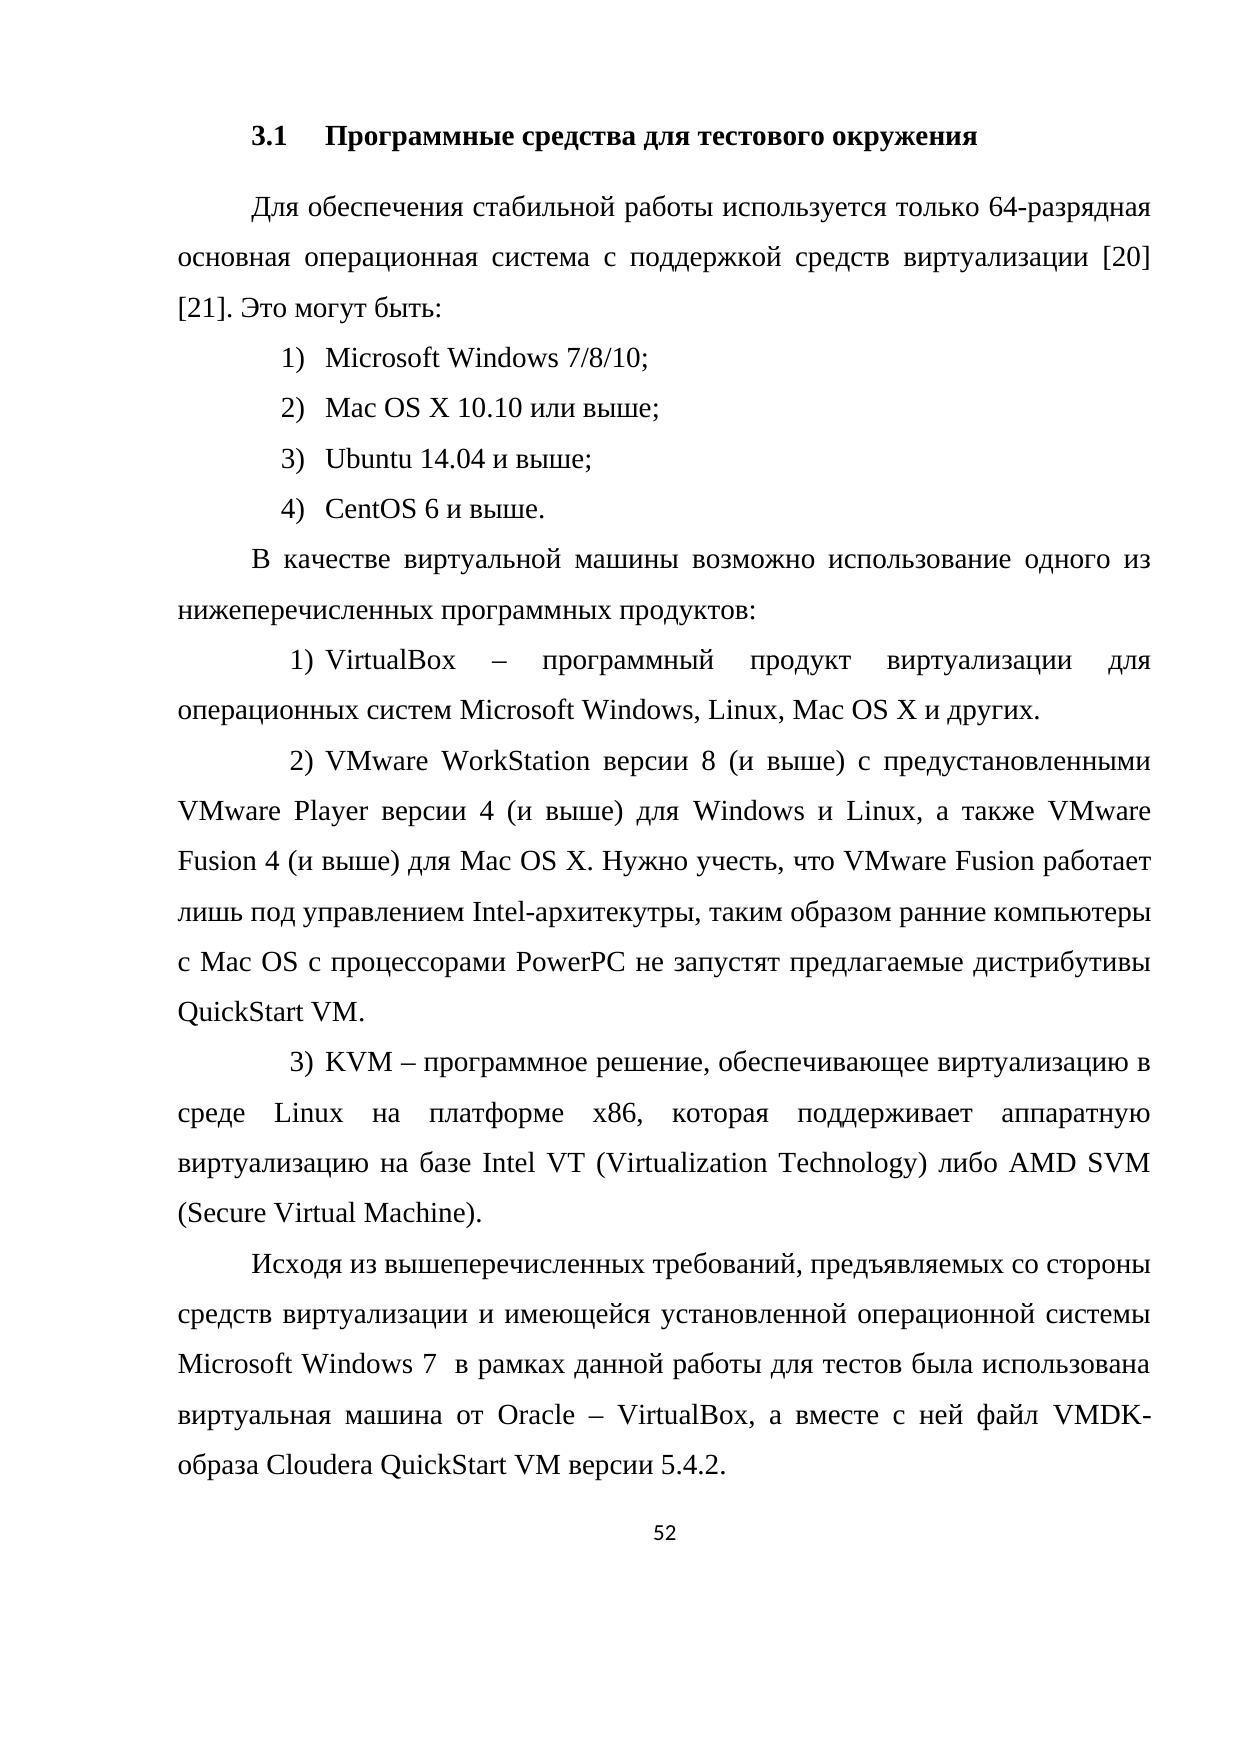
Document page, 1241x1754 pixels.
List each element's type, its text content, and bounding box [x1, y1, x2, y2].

list KVM – программное решение, обеспечивающее виртуализацию в среде Linux на платформе x86, которая поддерживает аппаратную виртуализацию на базе Intel VT (Virtualization Technology) либо AMD SVM (Secure Virtual Machine). [177, 1044, 1152, 1229]
text Ubuntu 14.04 и выше; [177, 441, 1152, 474]
text Исходя из вышеперечисленных требований, предъявляемых со стороны средств виртуализации и имеющейся установленной операционной системы Microsoft Windows 7 в рамках данной работы для тестов была использована виртуальная машина от Oracle – VirtualBox, а вместе с ней файл VMDK-образа Cloudera QuickStart VM версии 5.4.2. [177, 1246, 1152, 1481]
text Microsoft Windows 7/8/10; [177, 340, 1152, 374]
text В качестве виртуальной машины возможно использование одного из нижеперечисленных программных продуктов: [177, 541, 1152, 625]
text Для обеспечения стабильной работы используется только 64-разрядная основная операционная система с поддержкой средств виртуализации [20] [21]. Это могут быть: [177, 189, 1152, 323]
text Программные средства для тестового окружения [177, 118, 1152, 152]
list VirtualBox – программный продукт виртуализации для операционных систем Microsoft Windows, Linux, Mac OS X и других. [177, 642, 1152, 726]
text Mac OS X 10.10 или выше; [177, 391, 1152, 424]
list VMware WorkStation версии 8 (и выше) с предустановленными VMware Player версии 4 (и выше) для Windows и Linux, а также VMware Fusion 4 (и выше) для Mac OS X. Нужно учесть, что VMware Fusion работает лишь под управлением Intel-архитекутры, таким образом ранние компьютеры с Mac OS с процессорами PowerPC не запустят предлагаемые дистрибутивы QuickStart VM. [177, 743, 1152, 1028]
text CentOS 6 и выше. [177, 491, 1152, 525]
